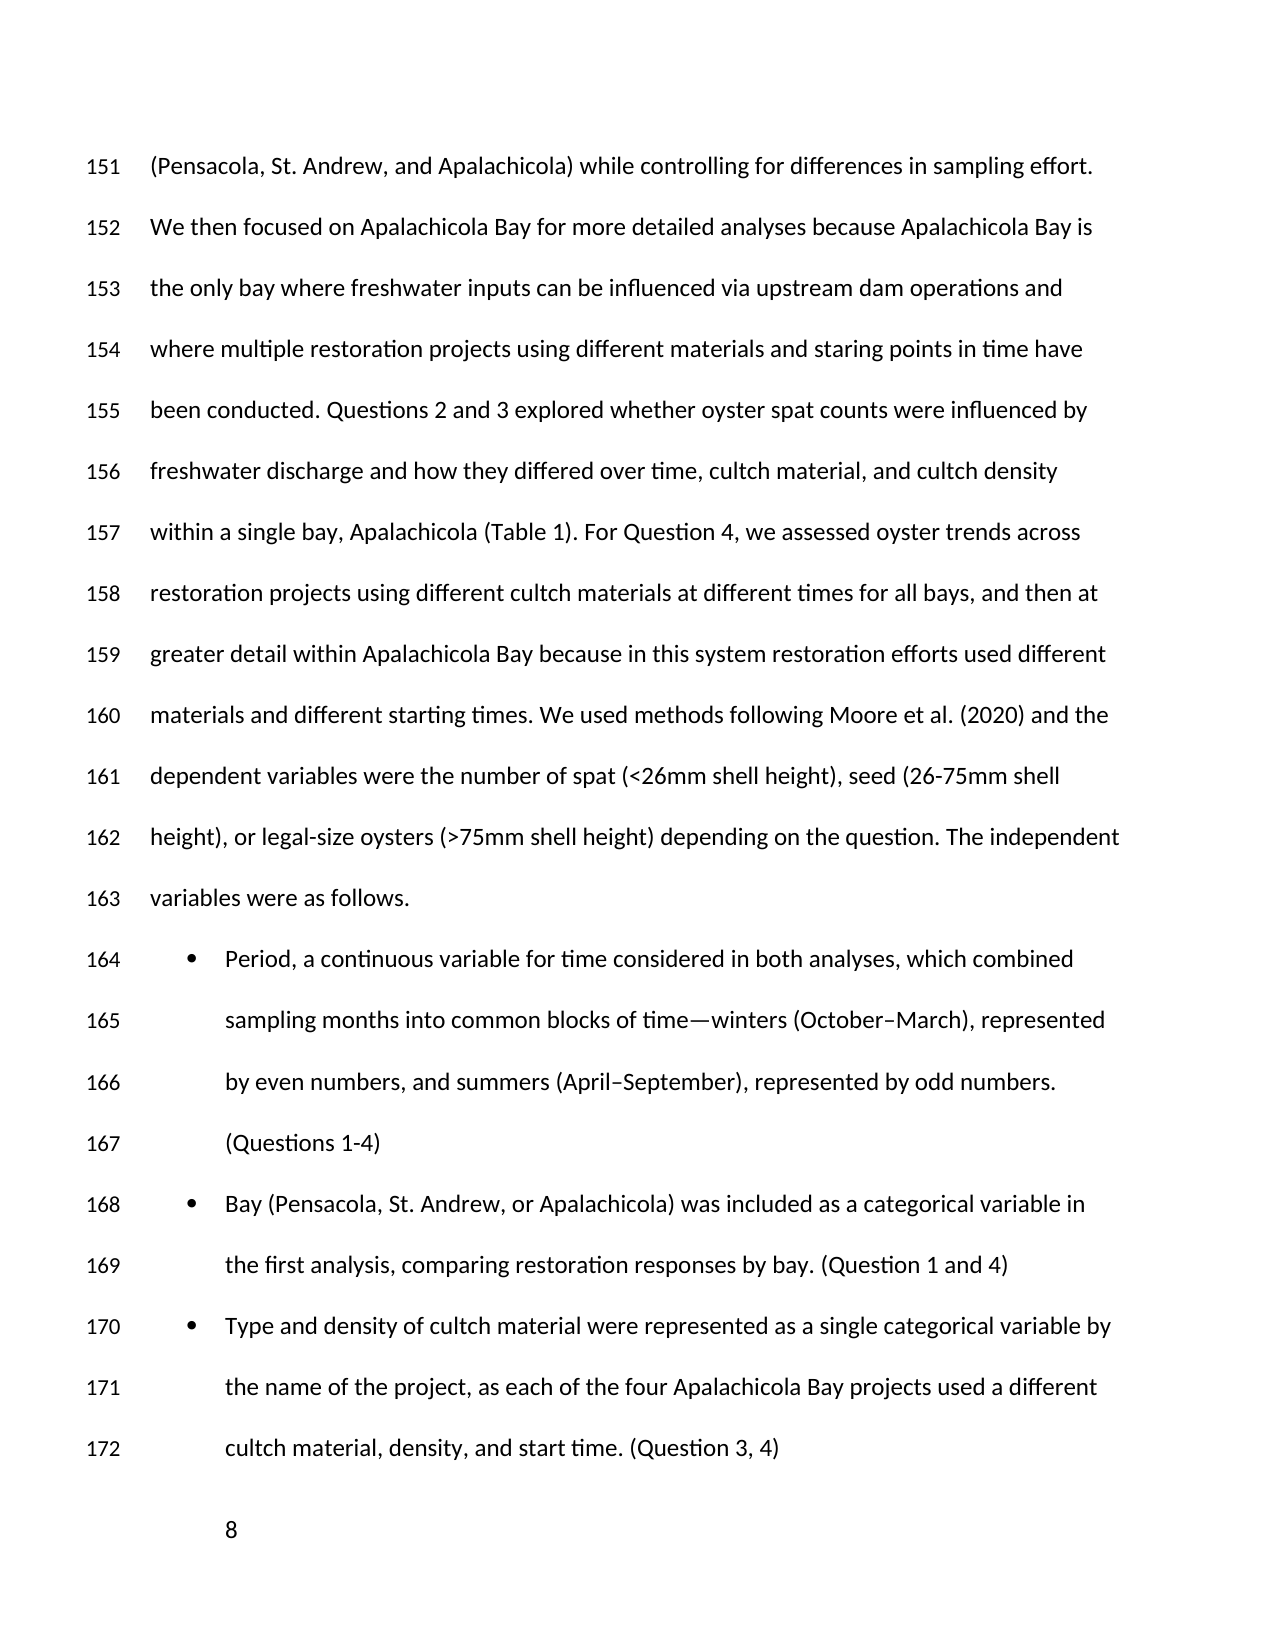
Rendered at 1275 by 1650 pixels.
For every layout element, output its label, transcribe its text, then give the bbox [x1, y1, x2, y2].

list Type and density of cultch material were represented as a single categorical variable by the name of the project, as each of the four Apalachicola Bay projects used a different cultch material, density, and start time. (Question 3, 4) [187, 1310, 1125, 1462]
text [150, 150, 1125, 913]
list Period, a continuous variable for time considered in both analyses, which combined sampling months into common blocks of time—winters (October–March), represented by even numbers, and summers (April–September), represented by odd numbers. (Questions 1-4) [187, 943, 1125, 1157]
list Bay (Pensacola, St. Andrew, or Apalachicola) was included as a categorical variable in the first analysis, comparing restoration responses by bay. (Question 1 and 4) [187, 1188, 1125, 1279]
